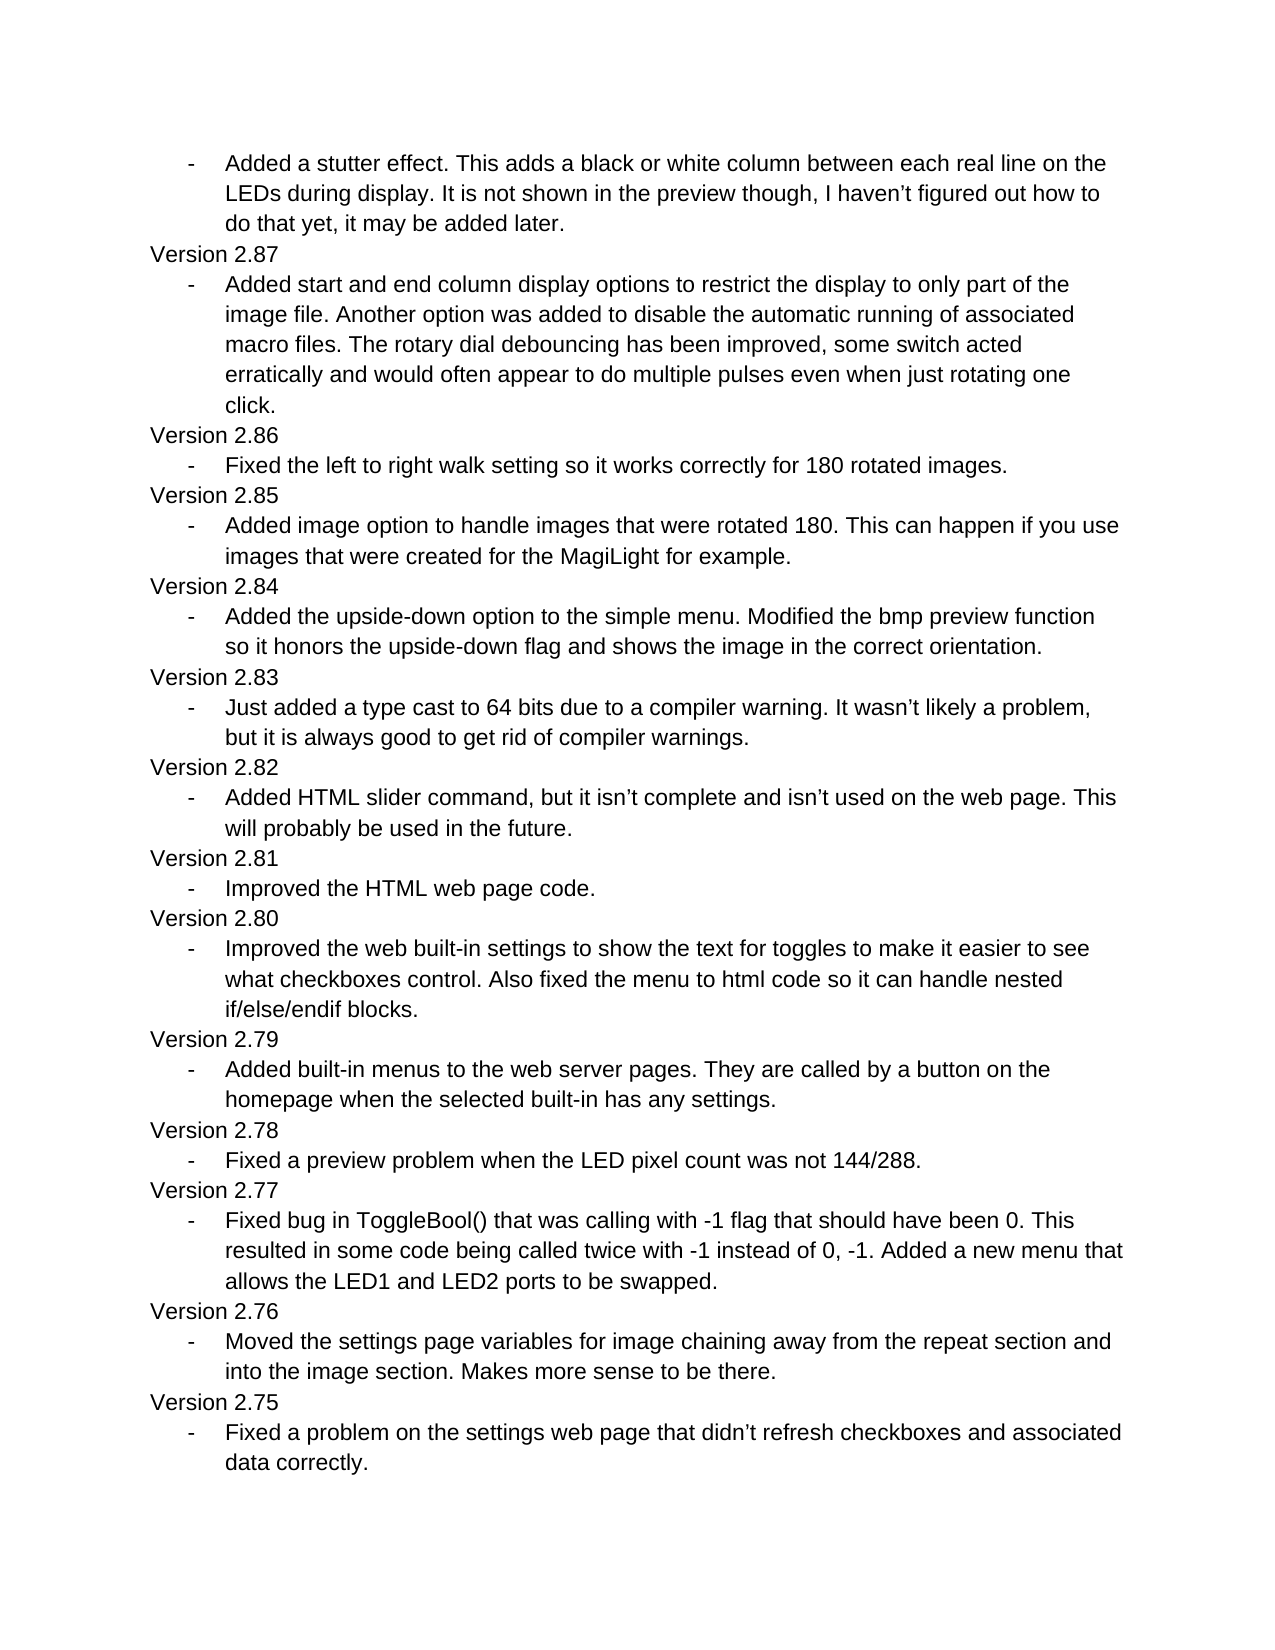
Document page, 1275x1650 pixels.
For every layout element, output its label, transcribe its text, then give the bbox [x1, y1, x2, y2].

list Added image option to handle images that were rotated 180. This can happen if you use images that were created for the MagiLight for example. [187, 512, 1125, 569]
list Added start and end column display options to restrict the display to only part of the image file. Another option was added to disable the automatic running of associated macro files. The rotary dial debouncing has been improved, some switch acted erratically and would often appear to do multiple pulses even when just rotating one click. [187, 271, 1125, 418]
text Version 2.87 [150, 241, 1125, 267]
text Version 2.82 [150, 754, 1125, 781]
list Added a stutter effect. This adds a black or white column between each real line on the LEDs during display. It is not shown in the preview though, I haven’t figured out how to do that yet, it may be added later. [187, 150, 1125, 237]
list Fixed a problem on the settings web page that didn’t refresh checkboxes and associated data correctly. [187, 1419, 1125, 1475]
text Version 2.84 [150, 573, 1125, 599]
text Version 2.86 [150, 422, 1125, 448]
text Version 2.77 [150, 1177, 1125, 1203]
text Version 2.83 [150, 663, 1125, 690]
list Improved the HTML web page code. [187, 875, 1125, 901]
list Added built-in menus to the web server pages. They are called by a button on the homepage when the selected built-in has any settings. [187, 1056, 1125, 1113]
text Version 2.75 [150, 1388, 1125, 1415]
text Version 2.76 [150, 1298, 1125, 1324]
list Added the upside-down option to the simple menu. Modified the bmp preview function so it honors the upside-down flag and shows the image in the correct orientation. [187, 603, 1125, 660]
list Added HTML slider command, but it isn’t complete and isn’t used on the web page. This will probably be used in the future. [187, 784, 1125, 841]
list Just added a type cast to 64 bits due to a compiler warning. It wasn’t likely a problem, but it is always good to get rid of compiler warnings. [187, 694, 1125, 750]
list Fixed the left to right walk setting so it works correctly for 180 rotated images. [187, 452, 1125, 478]
list Fixed a preview problem when the LED pixel count was not 144/288. [187, 1147, 1125, 1173]
text Version 2.78 [150, 1117, 1125, 1143]
text Version 2.79 [150, 1026, 1125, 1052]
list Improved the web built-in settings to show the text for toggles to make it easier to see what checkboxes control. Also fixed the menu to html code so it can handle nested if/else/endif blocks. [187, 935, 1125, 1022]
list Moved the settings page variables for image chaining away from the repeat section and into the image section. Makes more sense to be there. [187, 1328, 1125, 1385]
text Version 2.80 [150, 905, 1125, 932]
list Fixed bug in ToggleBool() that was calling with -1 flag that should have been 0. This resulted in some code being called twice with -1 instead of 0, -1. Added a new menu that allows the LED1 and LED2 ports to be swapped. [187, 1207, 1125, 1294]
text Version 2.85 [150, 482, 1125, 509]
text Version 2.81 [150, 845, 1125, 871]
